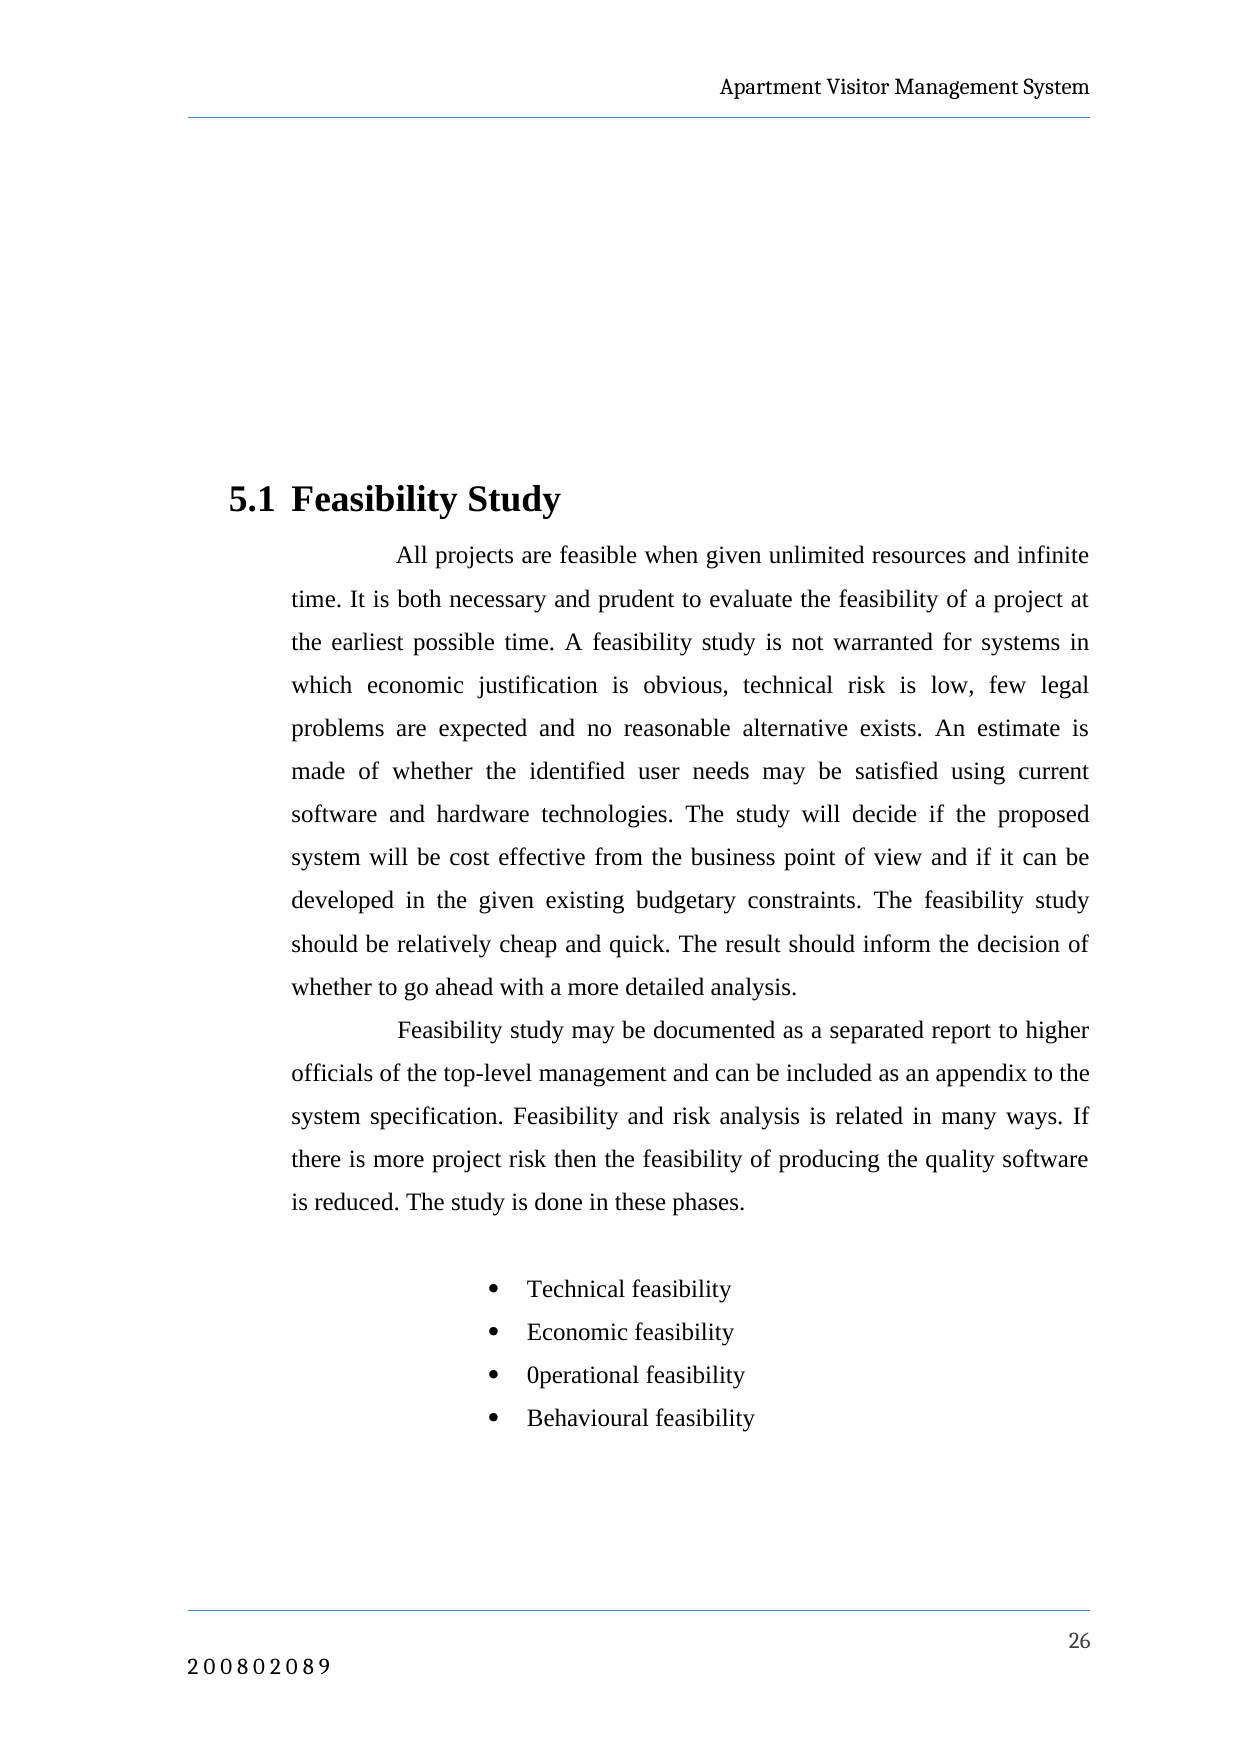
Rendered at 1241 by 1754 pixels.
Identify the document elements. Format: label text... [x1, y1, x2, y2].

list Behavioural feasibility [489, 1403, 1090, 1432]
list Economic feasibility [489, 1317, 1090, 1346]
list 0perational feasibility [489, 1360, 1090, 1389]
list Feasibility study may be documented as a separated report to higher officials of the top-level management and can be included as an appendix to the system specification. Feasibility and risk analysis is related in many ways. If there is more project risk then the feasibility of producing the quality software is reduced. The study is done in these phases. [291, 1015, 1090, 1216]
list Technical feasibility [489, 1274, 1090, 1302]
list All projects are feasible when given unlimited resources and infinite time. It is both necessary and prudent to evaluate the feasibility of a project at the earliest possible time. A feasibility study is not warranted for systems in which economic justification is obvious, technical risk is low, few legal problems are expected and no reasonable alternative exists. An estimate is made of whether the identified user needs may be satisfied using current software and hardware technologies. The study will decide if the proposed system will be cost effective from the business point of view and if it can be developed in the given existing budgetary constraints. The feasibility study should be relatively cheap and quick. The result should inform the decision of whether to go ahead with a more detailed analysis. [291, 541, 1090, 1001]
list Feasibility Study [229, 476, 1090, 519]
